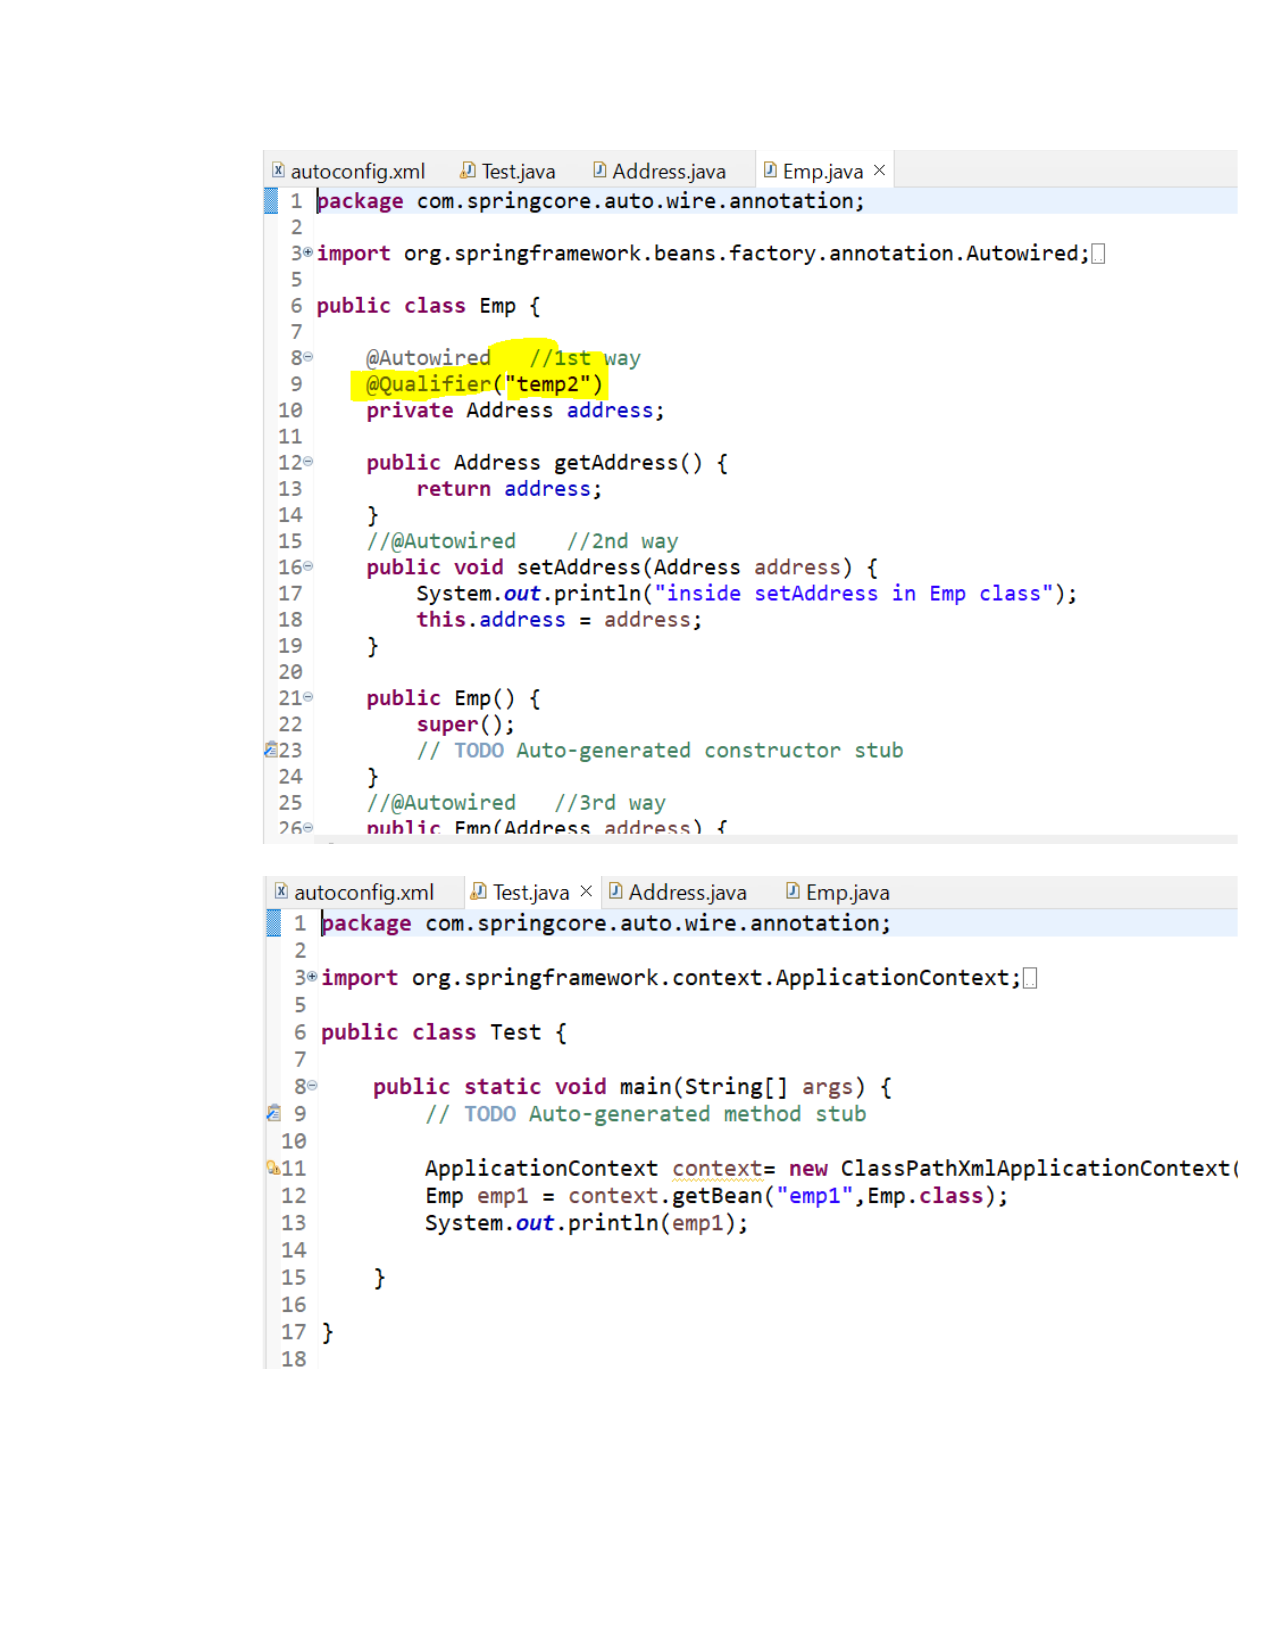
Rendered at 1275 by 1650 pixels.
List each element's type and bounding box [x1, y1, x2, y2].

picture [262, 876, 1238, 1369]
picture [262, 150, 1238, 844]
